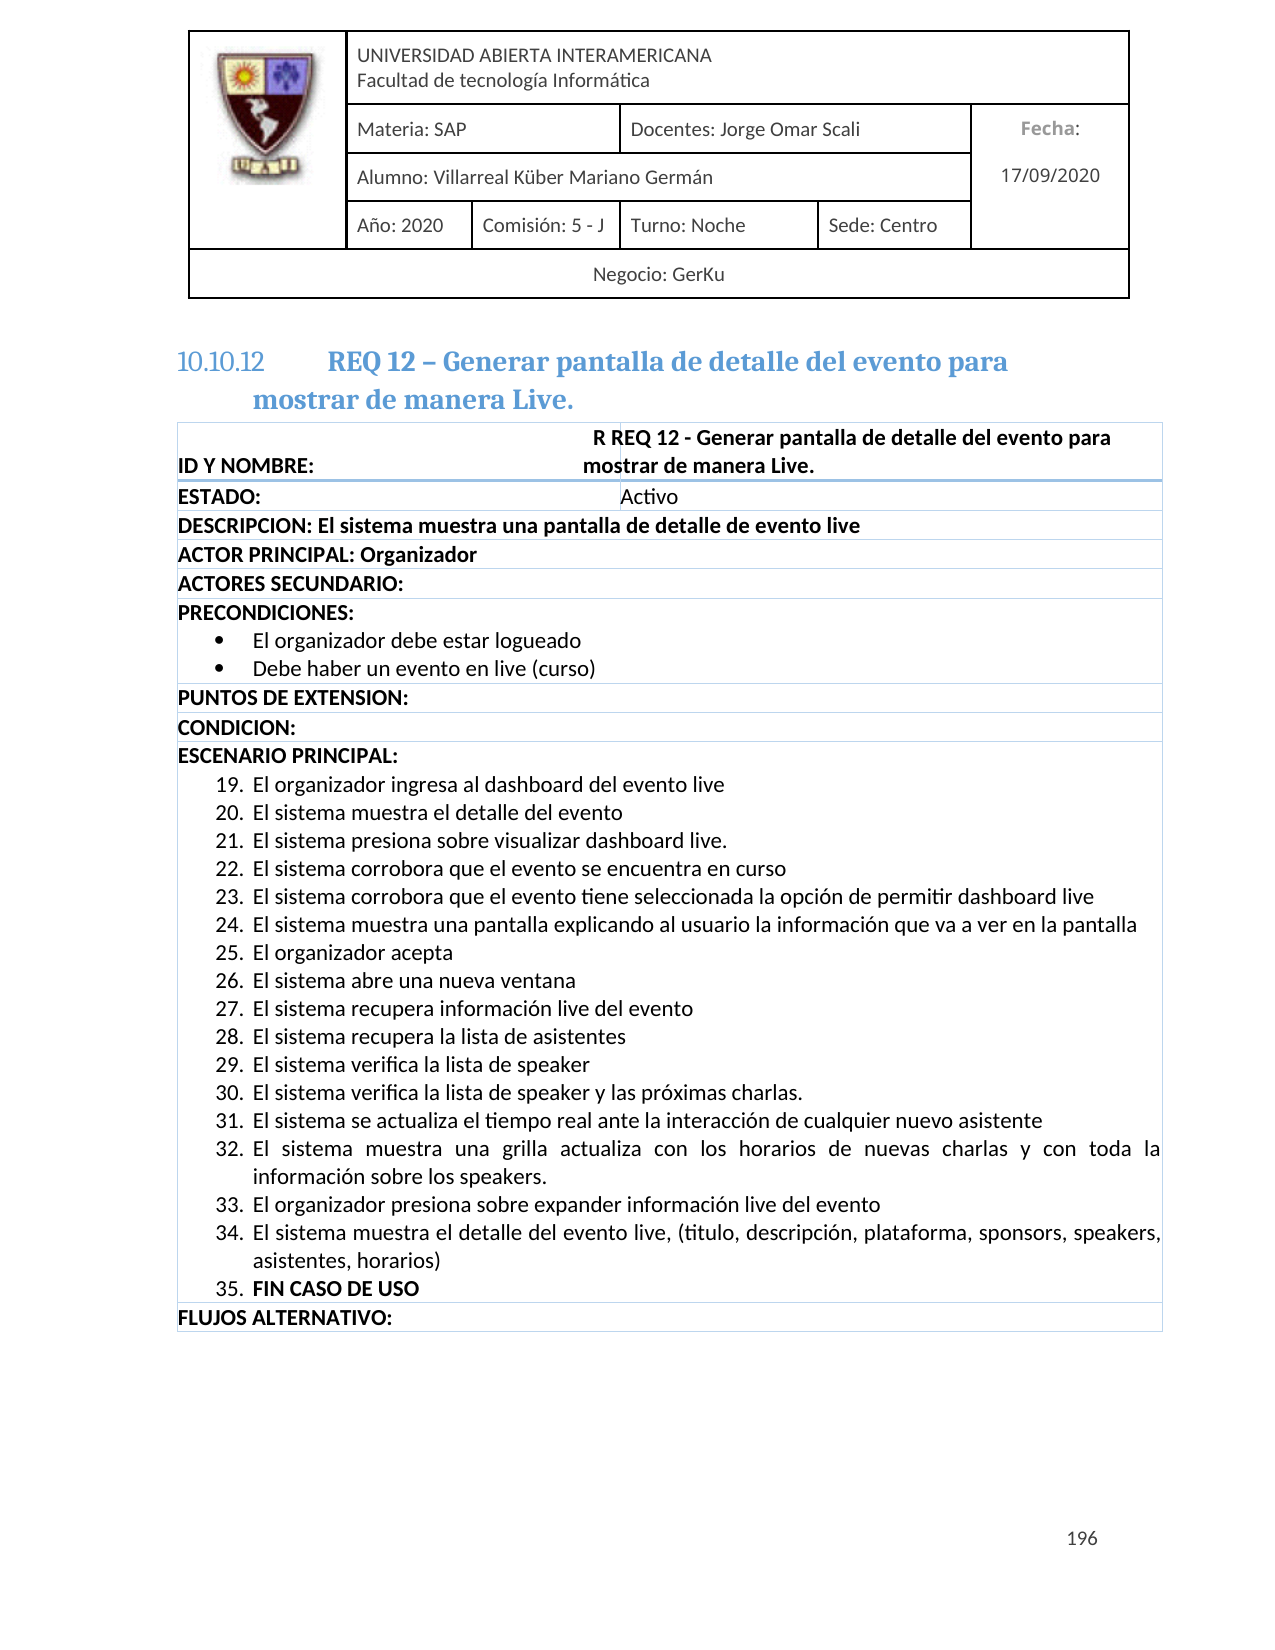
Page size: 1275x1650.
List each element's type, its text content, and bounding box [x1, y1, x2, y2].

table_cell ACTORES SECUNDARIO: [178, 569, 1162, 597]
table_header ID Y NOMBRE: [178, 423, 620, 479]
table_cell PUNTOS DE EXTENSION: [178, 684, 1162, 712]
table_cell ESTADO: [178, 482, 620, 510]
table_cell PRECONDICIONES: El organizador debe estar logueado Debe haber un evento en live (curso) [178, 599, 1162, 682]
table_cell FLUJOS ALTERNATIVO: [178, 1303, 1162, 1331]
table_cell DESCRIPCION: El sistema muestra una pantalla de detalle de evento live [178, 511, 1162, 539]
table_header R REQ 12 - Generar pantalla de detalle del evento para mostrar de manera Live. [621, 423, 1162, 479]
subtitle REQ 12 – Generar pantalla de detalle del evento para mostrar de manera Live. [177, 345, 1098, 417]
table_cell Activo [621, 482, 1162, 510]
table_cell ESCENARIO PRINCIPAL: El organizador ingresa al dashboard del evento live El sistema muestra el detalle del evento El sistema presiona sobre visualizar dashboard live. El sistema corrobora que el evento se encuentra en curso El sistema corrobora que el evento tiene seleccionada la opción de permitir dashboard live El sistema muestra una pantalla explicando al usuario la información que va a ver en la pantalla El organizador acepta El sistema abre una nueva ventana El sistema recupera información live del evento El sistema recupera la lista de asistentes El sistema verifica la lista de speaker El sistema verifica la lista de speaker y las próximas charlas. El sistema se actualiza el tiempo real ante la interacción de cualquier nuevo asistente El sistema muestra una grilla actualiza con los horarios de nuevas charlas y con toda la información sobre los speakers. El organizador presiona sobre expander información live del evento El sistema muestra el detalle del evento live, (titulo, descripción, plataforma, sponsors, speakers, asistentes, horarios) FIN CASO DE USO [178, 742, 1162, 1302]
table_cell CONDICION: [178, 713, 1162, 741]
picture [198, 42, 332, 192]
table_cell ACTOR PRINCIPAL: Organizador [178, 540, 1162, 568]
